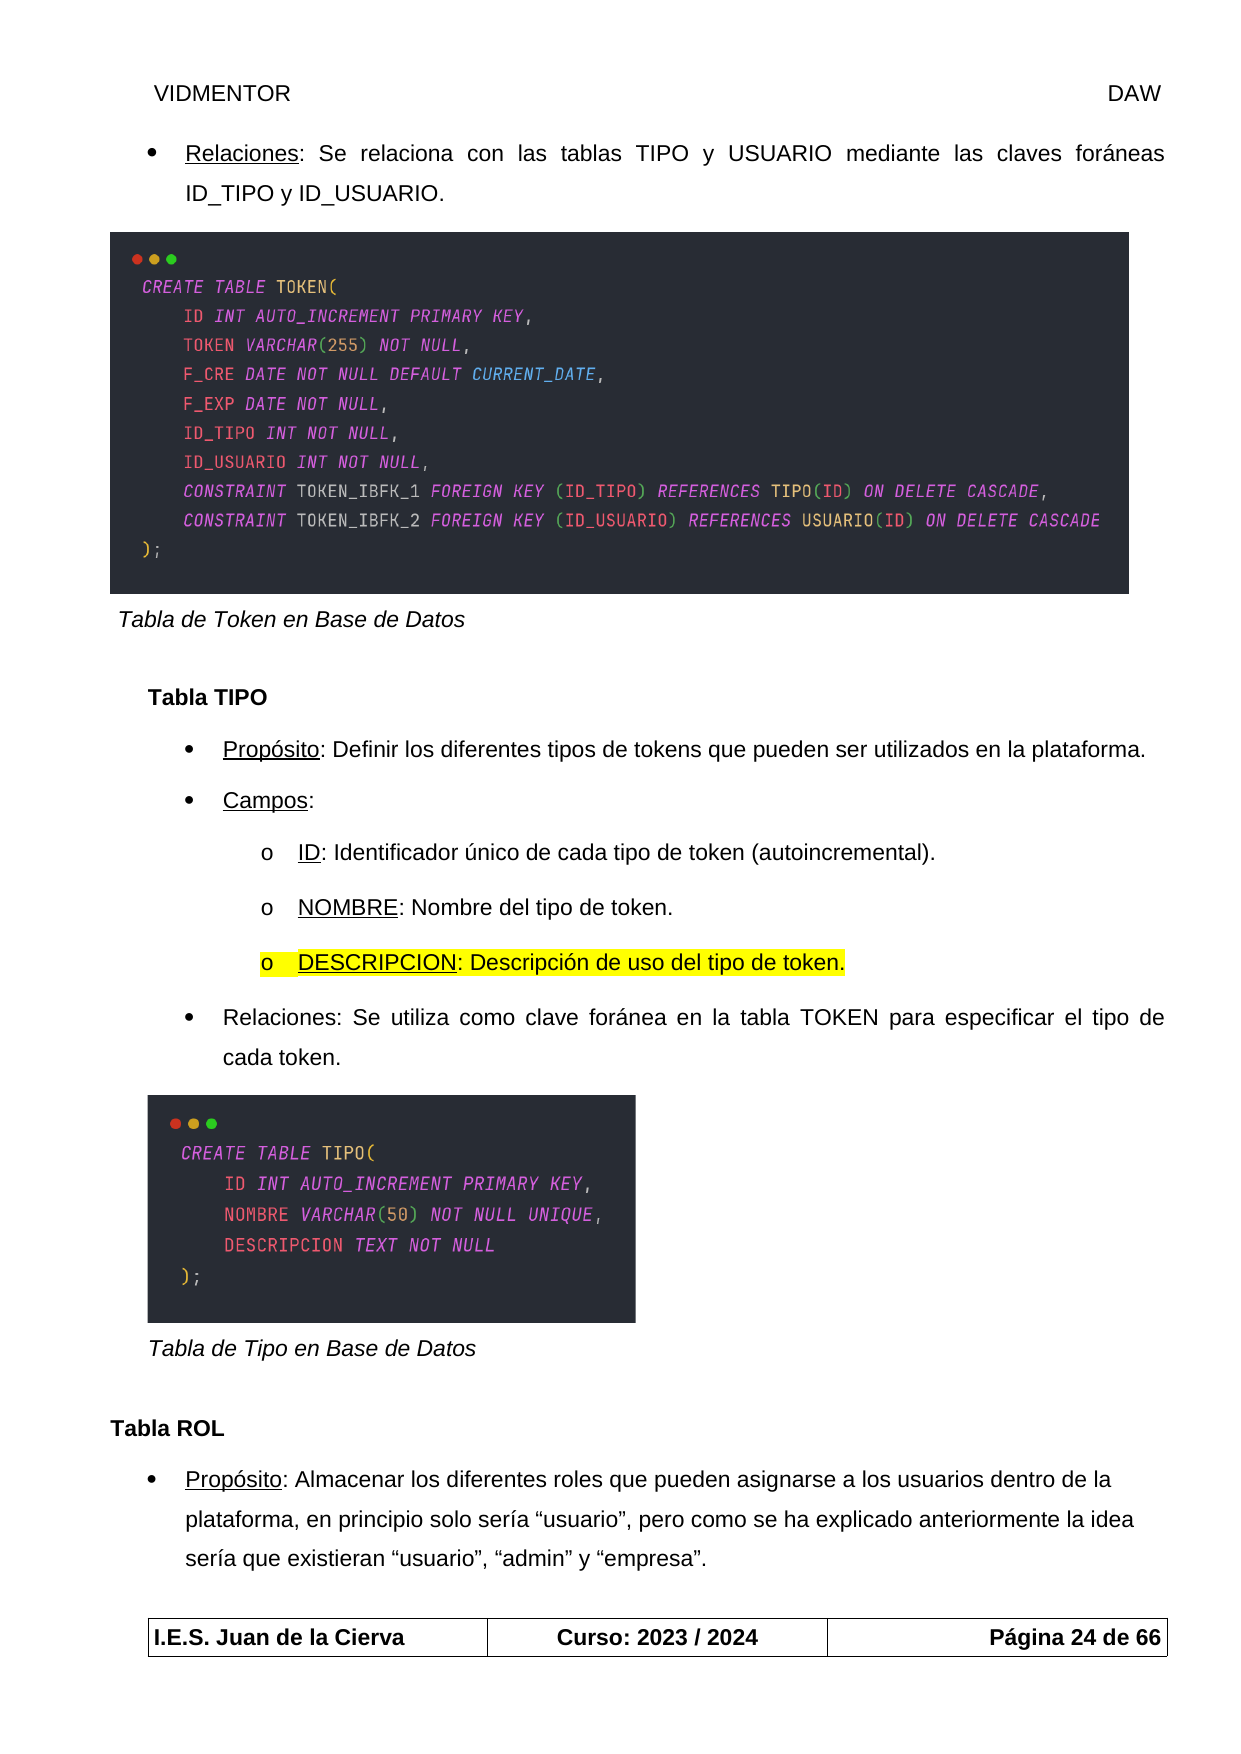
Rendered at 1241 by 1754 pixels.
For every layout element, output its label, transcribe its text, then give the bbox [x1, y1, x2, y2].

text Tabla de Tipo en Base de Datos [148, 1335, 1167, 1361]
text Tabla ROL [110, 1414, 1167, 1441]
text Tabla TIPO [148, 684, 1167, 710]
list Propósito: Almacenar los diferentes roles que pueden asignarse a los usuarios dentro de la plataforma, en principio solo sería “usuario”, pero como se ha explicado anteriormente la idea sería que existieran “usuario”, “admin” y “empresa”. [148, 1466, 1167, 1572]
list Relaciones: Se utiliza como clave foránea en la tabla TOKEN para especificar el tipo de cada token. [185, 1004, 1167, 1070]
list Relaciones: Se relaciona con las tablas TIPO y USUARIO mediante las claves foráneas ID_TIPO y ID_USUARIO. [148, 140, 1167, 207]
list Propósito: Definir los diferentes tipos de tokens que pueden ser utilizados en la plataforma. [185, 736, 1167, 762]
text Tabla de Token en Base de Datos [110, 606, 1167, 633]
list DESCRIPCION: Descripción de uso del tipo de token. [298, 949, 1167, 977]
list Campos: [185, 787, 1167, 814]
list NOMBRE: Nombre del tipo de token. [260, 894, 1167, 923]
list ID: Identificador único de cada tipo de token (autoincremental). [260, 839, 1167, 868]
picture [147, 1095, 636, 1323]
picture [110, 232, 1129, 594]
